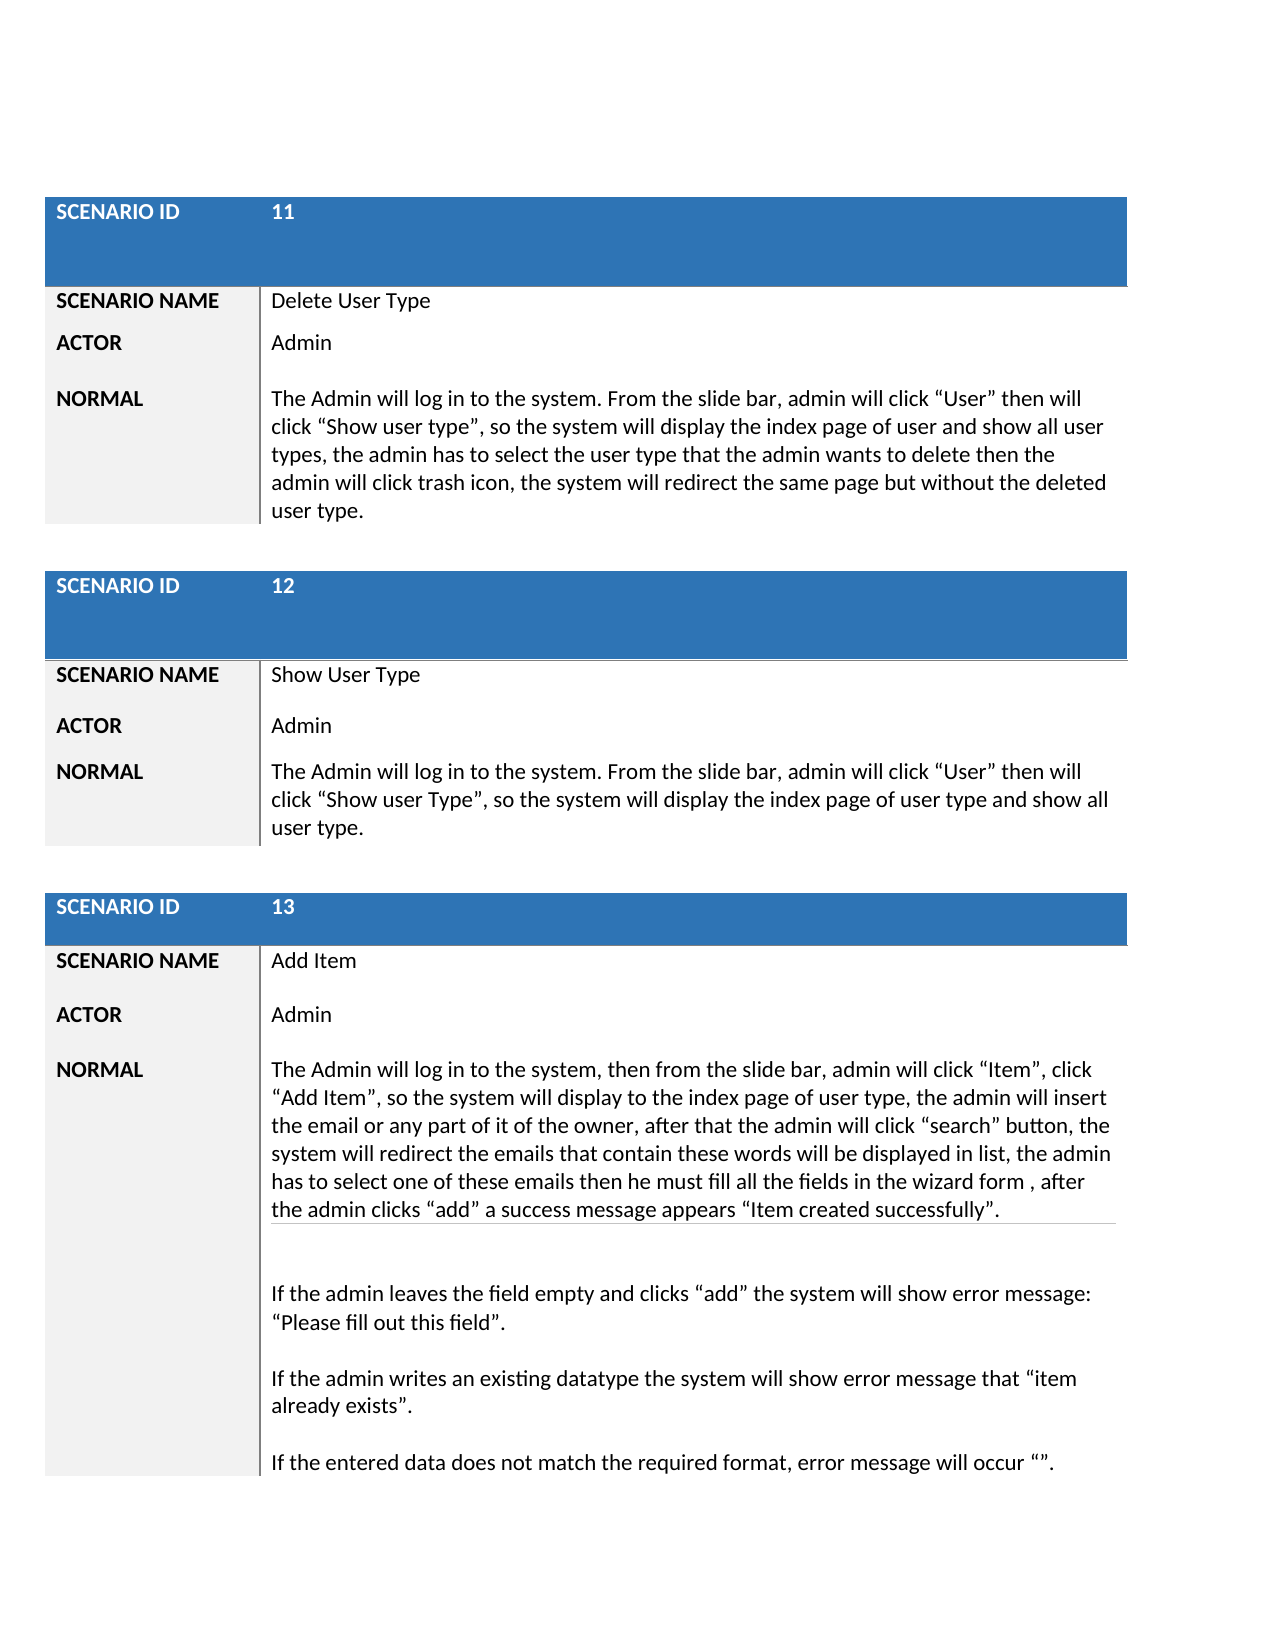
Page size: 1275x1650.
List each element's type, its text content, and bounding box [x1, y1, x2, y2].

table_cell Actor [45, 711, 259, 757]
table_cell The Admin will log in to the system. From the slide bar, admin will click “User” then will click “Show user Type”, so the system will display the index page of user type and show all user type. [261, 757, 1127, 846]
table_cell The Admin will log in to the system. From the slide bar, admin will click “User” then will click “Show user type”, so the system will display the index page of user and show all user types, the admin has to select the user type that the admin wants to delete then the admin will click trash icon, the system will redirect the same page but without the deleted user type. [261, 384, 1127, 524]
table_cell The Admin will log in to the system, then from the slide bar, admin will click “Item”, click “Add Item”, so the system will display to the index page of user type, the admin will insert the email or any part of it of the owner, after that the admin will click “search” button, the system will redirect the emails that contain these words will be displayed in list, the admin has to select one of these emails then he must fill all the fields in the wizard form , after the admin clicks “add” a success message appears “Item created successfully”. Top of Form If the admin leaves the field empty and clicks “add” the system will show error message: “Please fill out this field”. If the admin writes an existing datatype the system will show error message that “item already exists”. If the entered data does not match the required format, error message will occur “”. [261, 1055, 1127, 1476]
table_cell Admin [261, 711, 1127, 757]
table_header Scenario Id [45, 197, 260, 286]
table_cell Scenario name [45, 661, 259, 711]
table_cell Admin [261, 328, 1127, 384]
table_header Scenario Id [45, 571, 260, 659]
table_cell Scenario name [45, 946, 259, 1000]
table_cell Show User Type [261, 661, 1127, 711]
table_header 12 [260, 571, 1127, 659]
table_cell Admin [261, 1000, 1127, 1055]
table_header Scenario Id [45, 893, 260, 945]
table_cell Normal [45, 384, 259, 524]
table_cell Actor [45, 1000, 259, 1055]
table_cell Scenario name [45, 287, 259, 328]
table_cell Add Item [261, 946, 1127, 1000]
table_cell Normal [45, 757, 259, 846]
table_header 13 [260, 893, 1127, 945]
table_cell Normal [45, 1055, 259, 1476]
table_cell Delete User Type [261, 287, 1127, 328]
table_header 11 [260, 197, 1127, 286]
table_cell Actor [45, 328, 259, 384]
